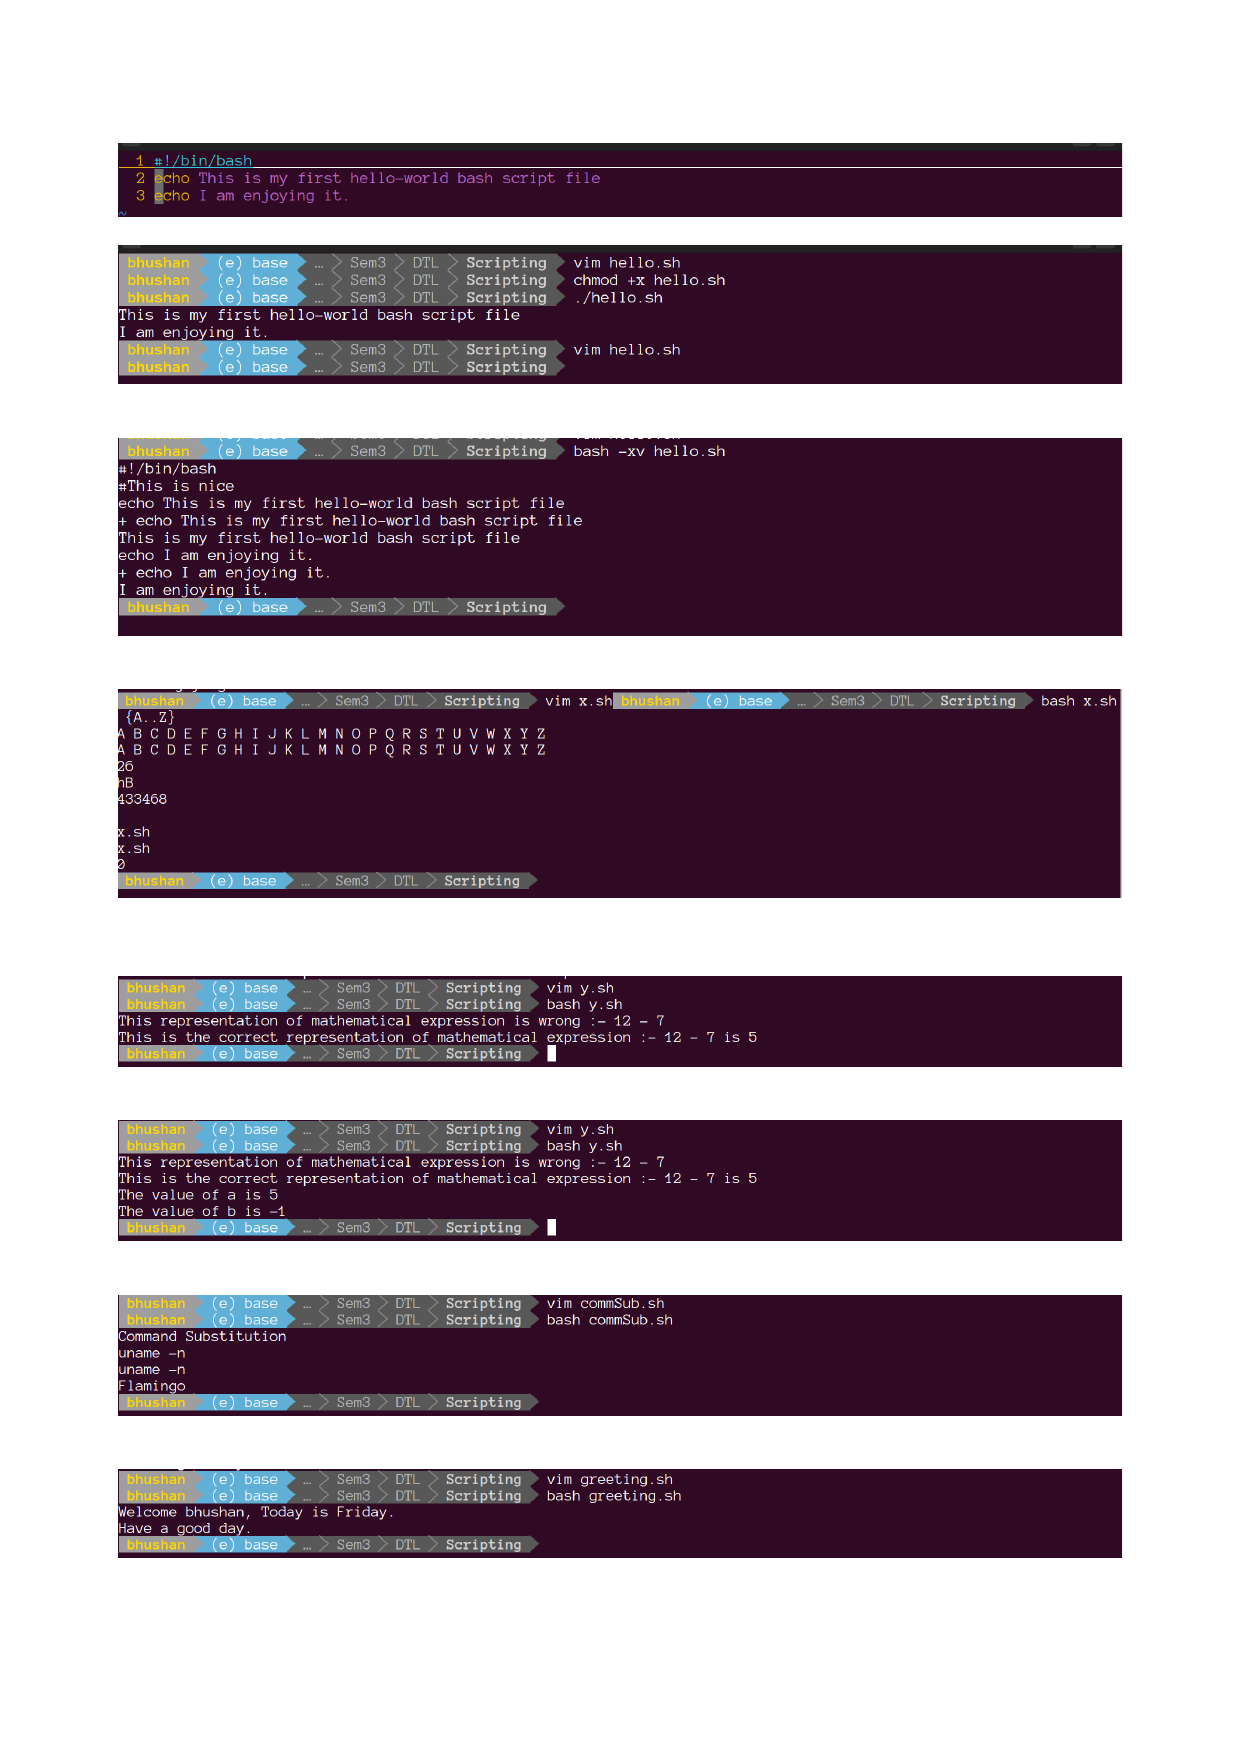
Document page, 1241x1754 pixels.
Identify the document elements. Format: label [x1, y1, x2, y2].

picture [118, 1469, 1123, 1558]
picture [118, 245, 1123, 384]
picture [118, 438, 1123, 636]
picture [118, 1295, 1123, 1416]
picture [118, 976, 1123, 1067]
picture [118, 143, 1123, 217]
picture [118, 1120, 1123, 1241]
picture [118, 689, 1123, 898]
